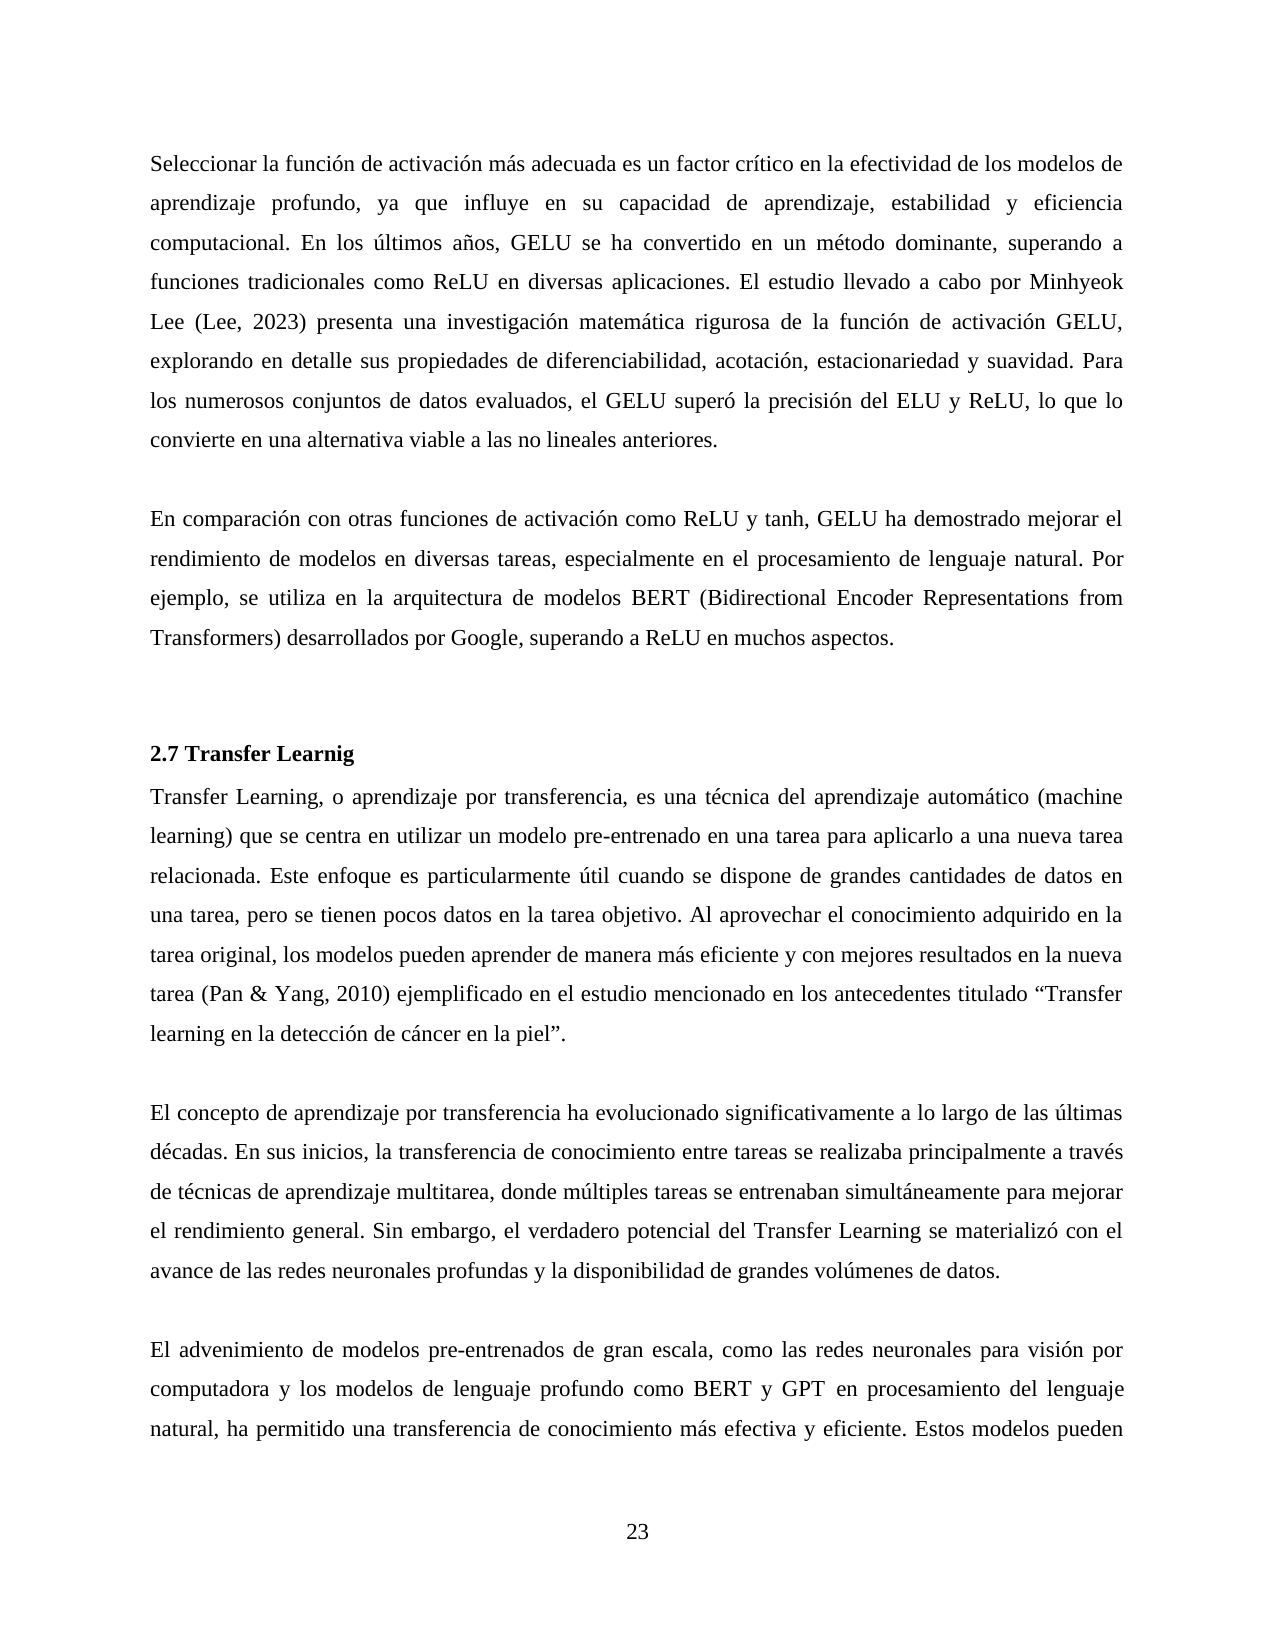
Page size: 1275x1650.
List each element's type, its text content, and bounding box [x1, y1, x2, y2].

text Transfer Learning, o aprendizaje por transferencia, es una técnica del aprendizaje automático (machine learning) que se centra en utilizar un modelo pre-entrenado en una tarea para aplicarlo a una nueva tarea relacionada. Este enfoque es particularmente útil cuando se dispone de grandes cantidades de datos en una tarea, pero se tienen pocos datos en la tarea objetivo. Al aprovechar el conocimiento adquirido en la tarea original, los modelos pueden aprender de manera más eficiente y con mejores resultados en la nueva tarea (Pan & Yang, 2010) ejemplificado en el estudio mencionado en los antecedentes titulado “Transfer learning en la detección de cáncer en la piel”. [150, 783, 1125, 1046]
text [150, 1336, 1125, 1441]
text Seleccionar la función de activación más adecuada es un factor crítico en la efectividad de los modelos de aprendizaje profundo, ya que influye en su capacidad de aprendizaje, estabilidad y eficiencia computacional. En los últimos años, GELU se ha convertido en un método dominante, superando a funciones tradicionales como ReLU en diversas aplicaciones. El estudio llevado a cabo por Minhyeok Lee (Lee, 2023) presenta una investigación matemática rigurosa de la función de activación GELU, explorando en detalle sus propiedades de diferenciabilidad, acotación, estacionariedad y suavidad. Para los numerosos conjuntos de datos evaluados, el GELU superó la precisión del ELU y ReLU, lo que lo convierte en una alternativa viable a las no lineales anteriores. [150, 150, 1125, 453]
text El concepto de aprendizaje por transferencia ha evolucionado significativamente a lo largo de las últimas décadas. En sus inicios, la transferencia de conocimiento entre tareas se realizaba principalmente a través de técnicas de aprendizaje multitarea, donde múltiples tareas se entrenaban simultáneamente para mejorar el rendimiento general. Sin embargo, el verdadero potencial del Transfer Learning se materializó con el avance de las redes neuronales profundas y la disponibilidad de grandes volúmenes de datos. [150, 1099, 1125, 1283]
text En comparación con otras funciones de activación como ReLU y tanh, GELU ha demostrado mejorar el rendimiento de modelos en diversas tareas, especialmente en el procesamiento de lenguaje natural. Por ejemplo, se utiliza en la arquitectura de modelos BERT (Bidirectional Encoder Representations from Transformers) desarrollados por Google, superando a ReLU en muchos aspectos. [150, 505, 1125, 650]
subtitle 2.7 Transfer Learnig [150, 740, 1125, 767]
